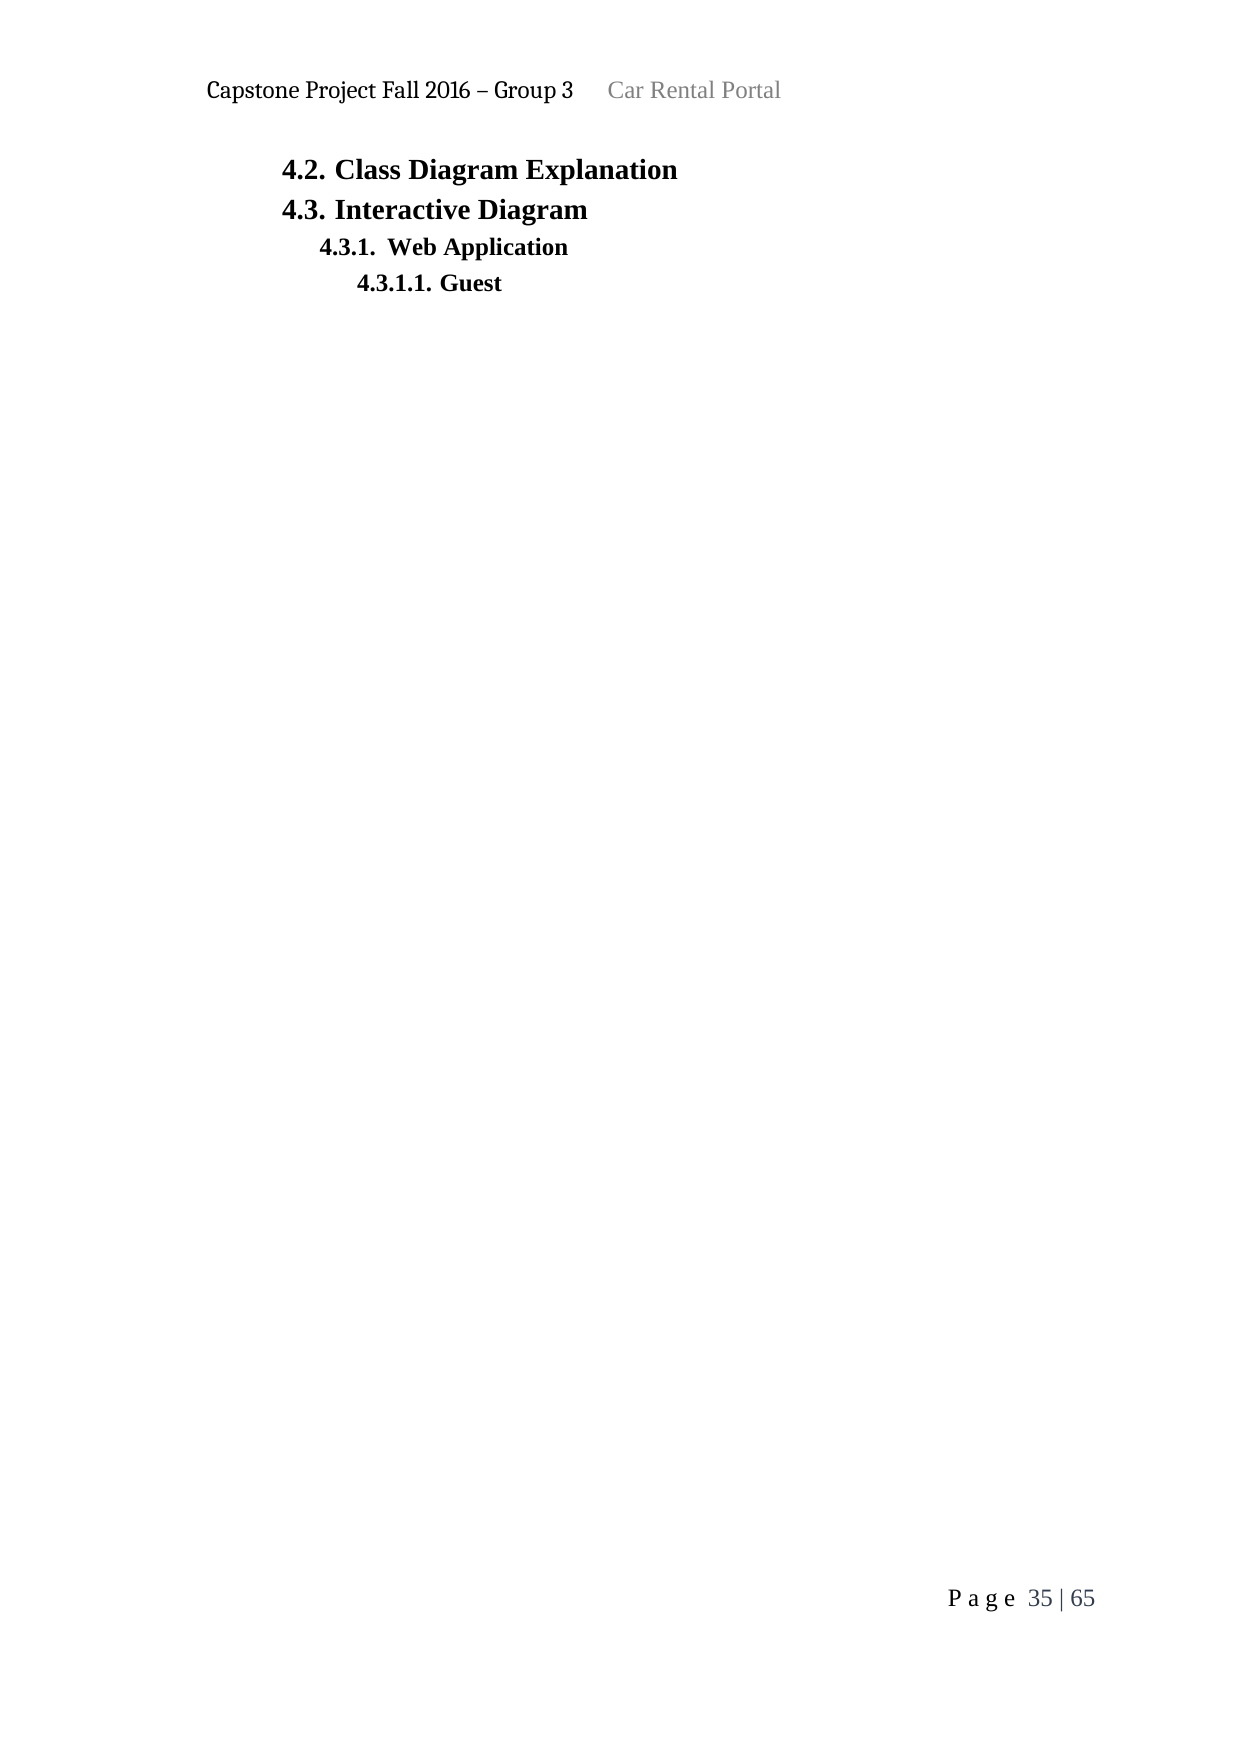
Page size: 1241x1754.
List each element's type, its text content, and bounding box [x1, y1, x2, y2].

subtitle Web Application [319, 232, 1122, 261]
subtitle Class Diagram Explanation [282, 152, 1122, 185]
subtitle Guest [357, 268, 1122, 296]
subtitle Interactive Diagram [282, 192, 1122, 226]
